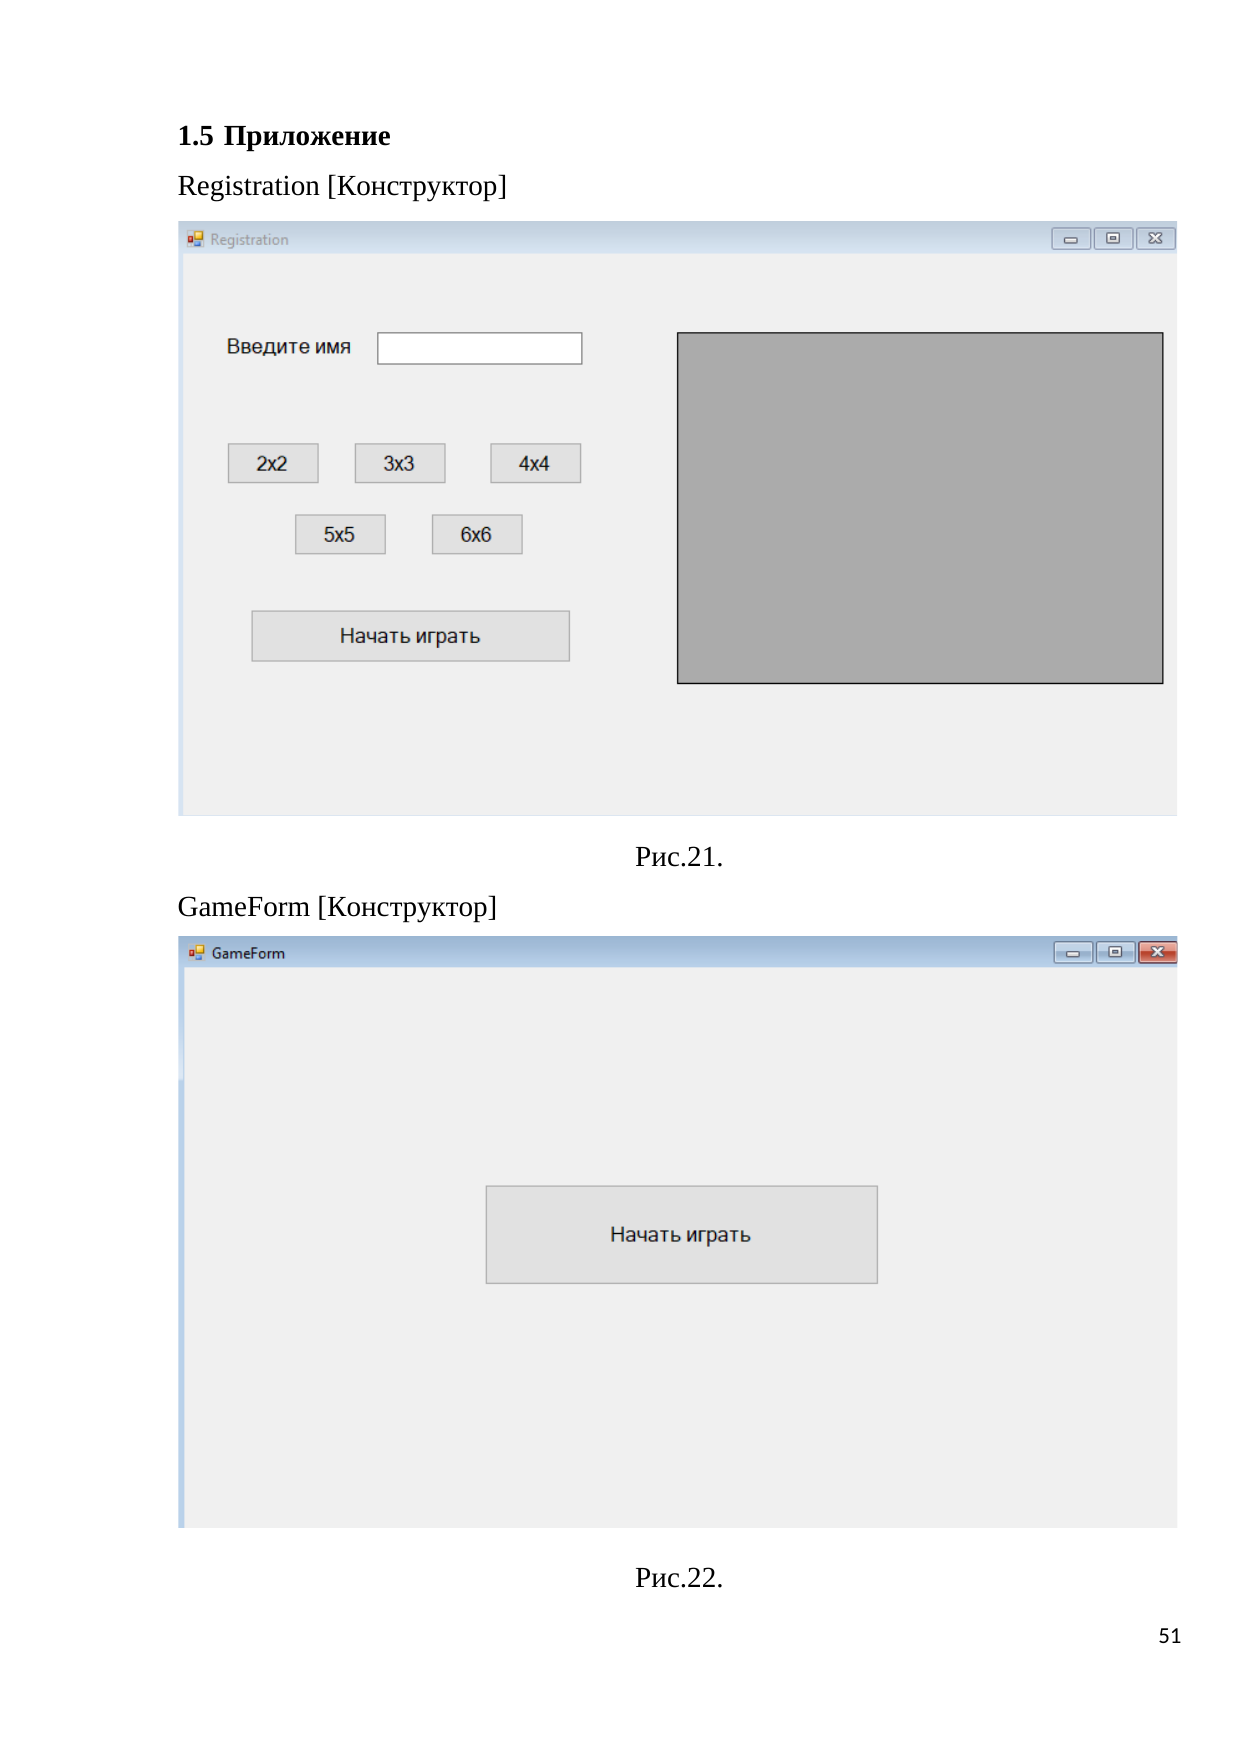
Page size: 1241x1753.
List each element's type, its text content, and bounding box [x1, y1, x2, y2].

picture [177, 936, 1176, 1526]
text GameForm [Конструктор] [177, 889, 1181, 923]
list Приложение [177, 118, 1181, 152]
text Registration [Конструктор] [177, 168, 1181, 202]
picture [177, 221, 1177, 815]
